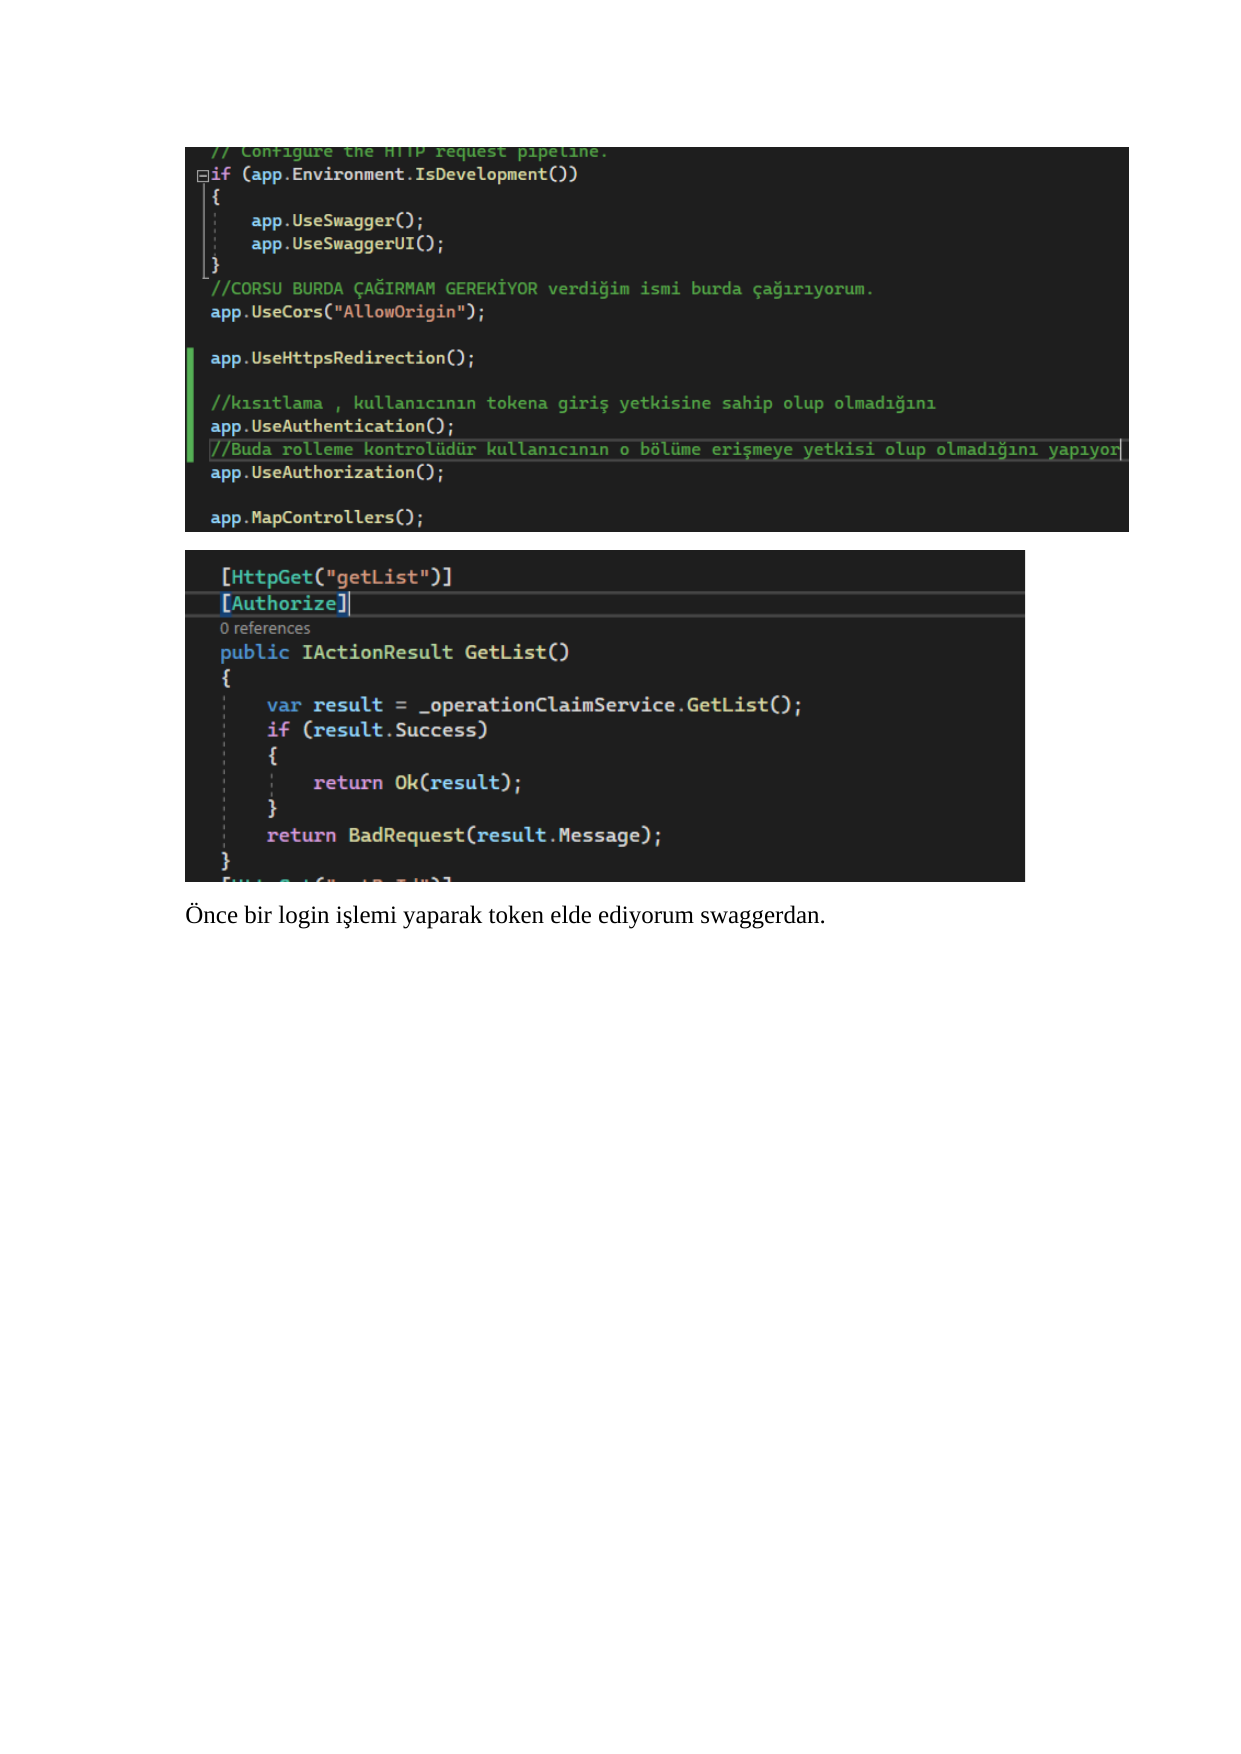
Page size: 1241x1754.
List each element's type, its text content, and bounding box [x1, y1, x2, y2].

picture [185, 147, 1129, 532]
picture [185, 550, 1025, 882]
text Önce bir login işlemi yaparak token elde ediyorum swaggerdan. [185, 900, 1093, 929]
